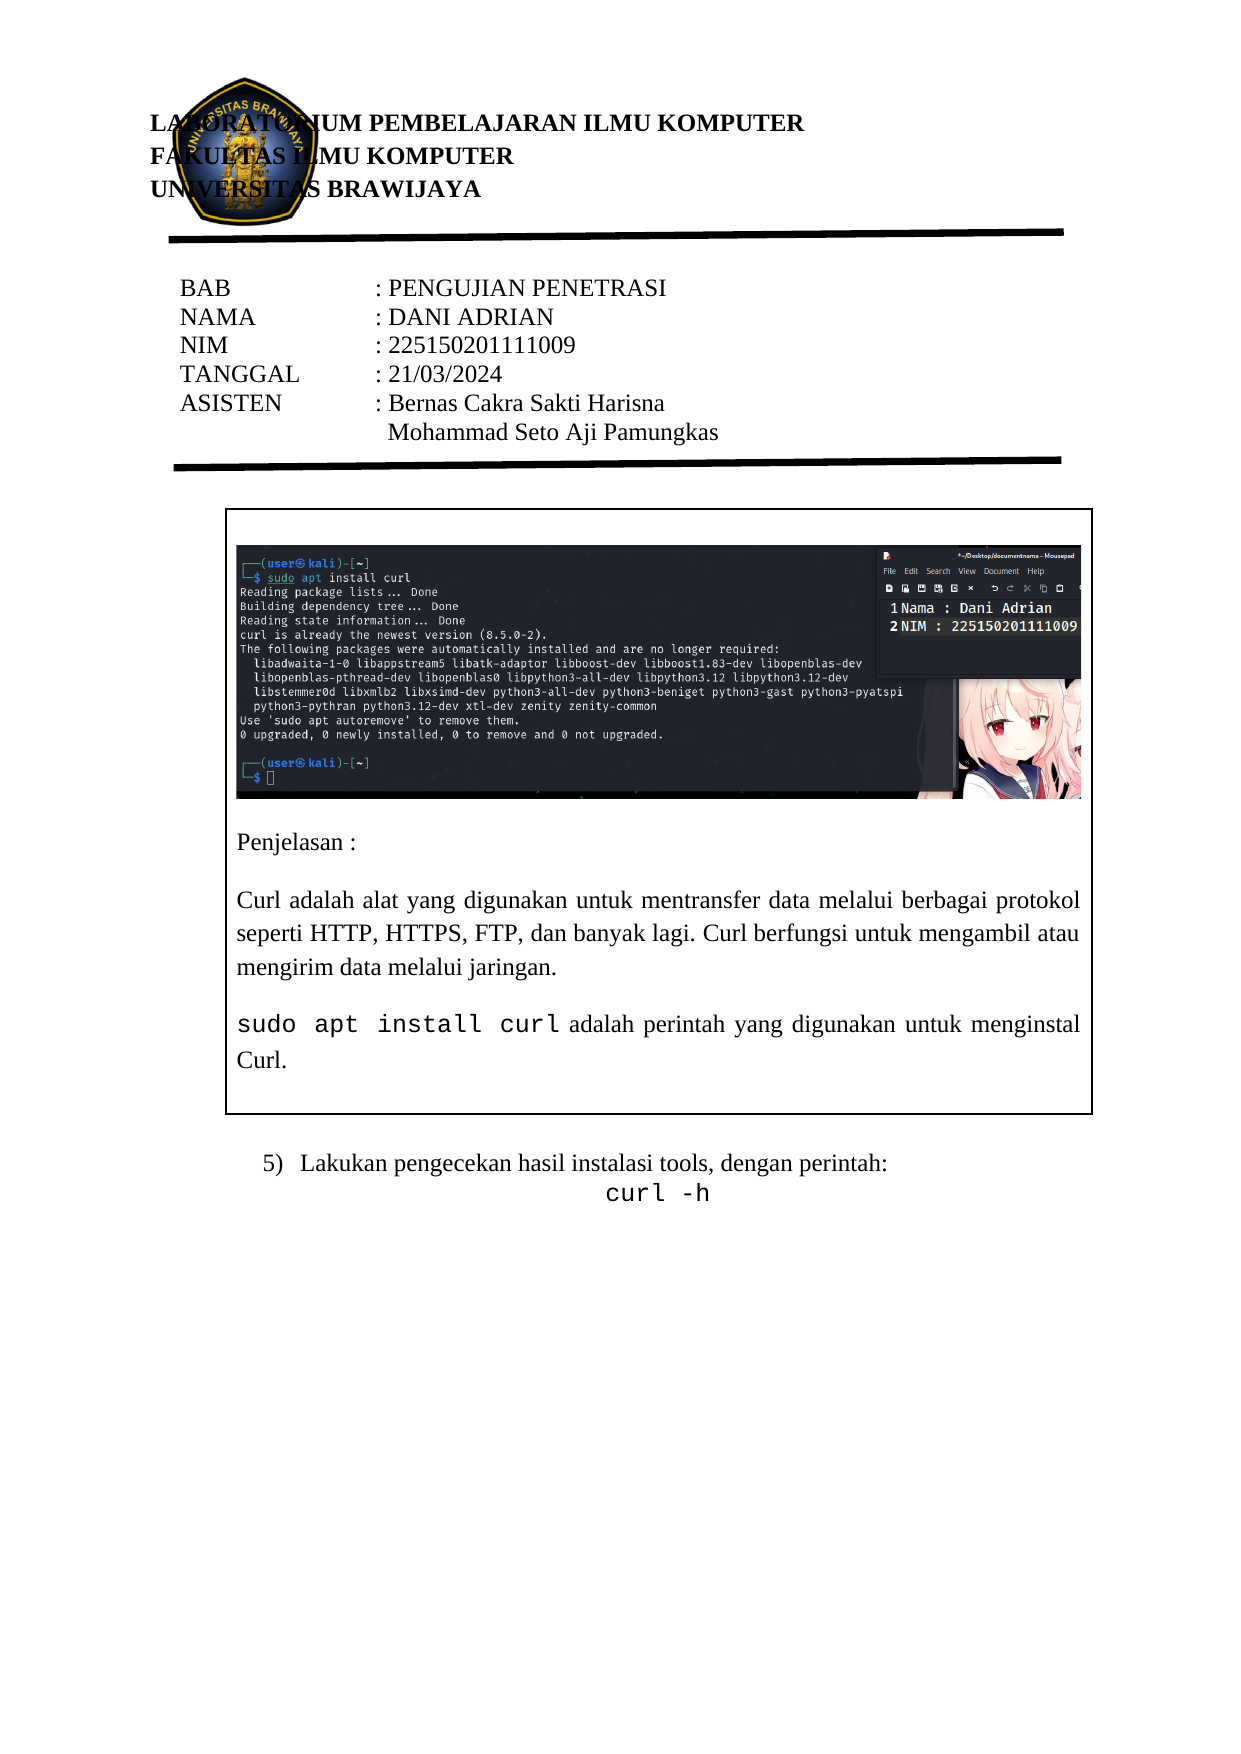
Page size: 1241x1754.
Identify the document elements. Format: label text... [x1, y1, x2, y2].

picture [236, 545, 1082, 799]
list Lakukan pengecekan hasil instalasi tools, dengan perintah: [262, 1148, 1090, 1177]
picture [190, 123, 196, 130]
picture [168, 75, 321, 229]
table_header Penjelasan : Curl adalah alat yang digunakan untuk mentransfer data melalui berbagai protokol seperti HTTP, HTTPS, FTP, dan banyak lagi. Curl berfungsi untuk mengambil atau mengirim data melalui jaringan. sudo apt install curl adalah perintah yang digunakan untuk menginstal Curl. [227, 510, 1091, 1113]
text curl -h [225, 1181, 1090, 1209]
